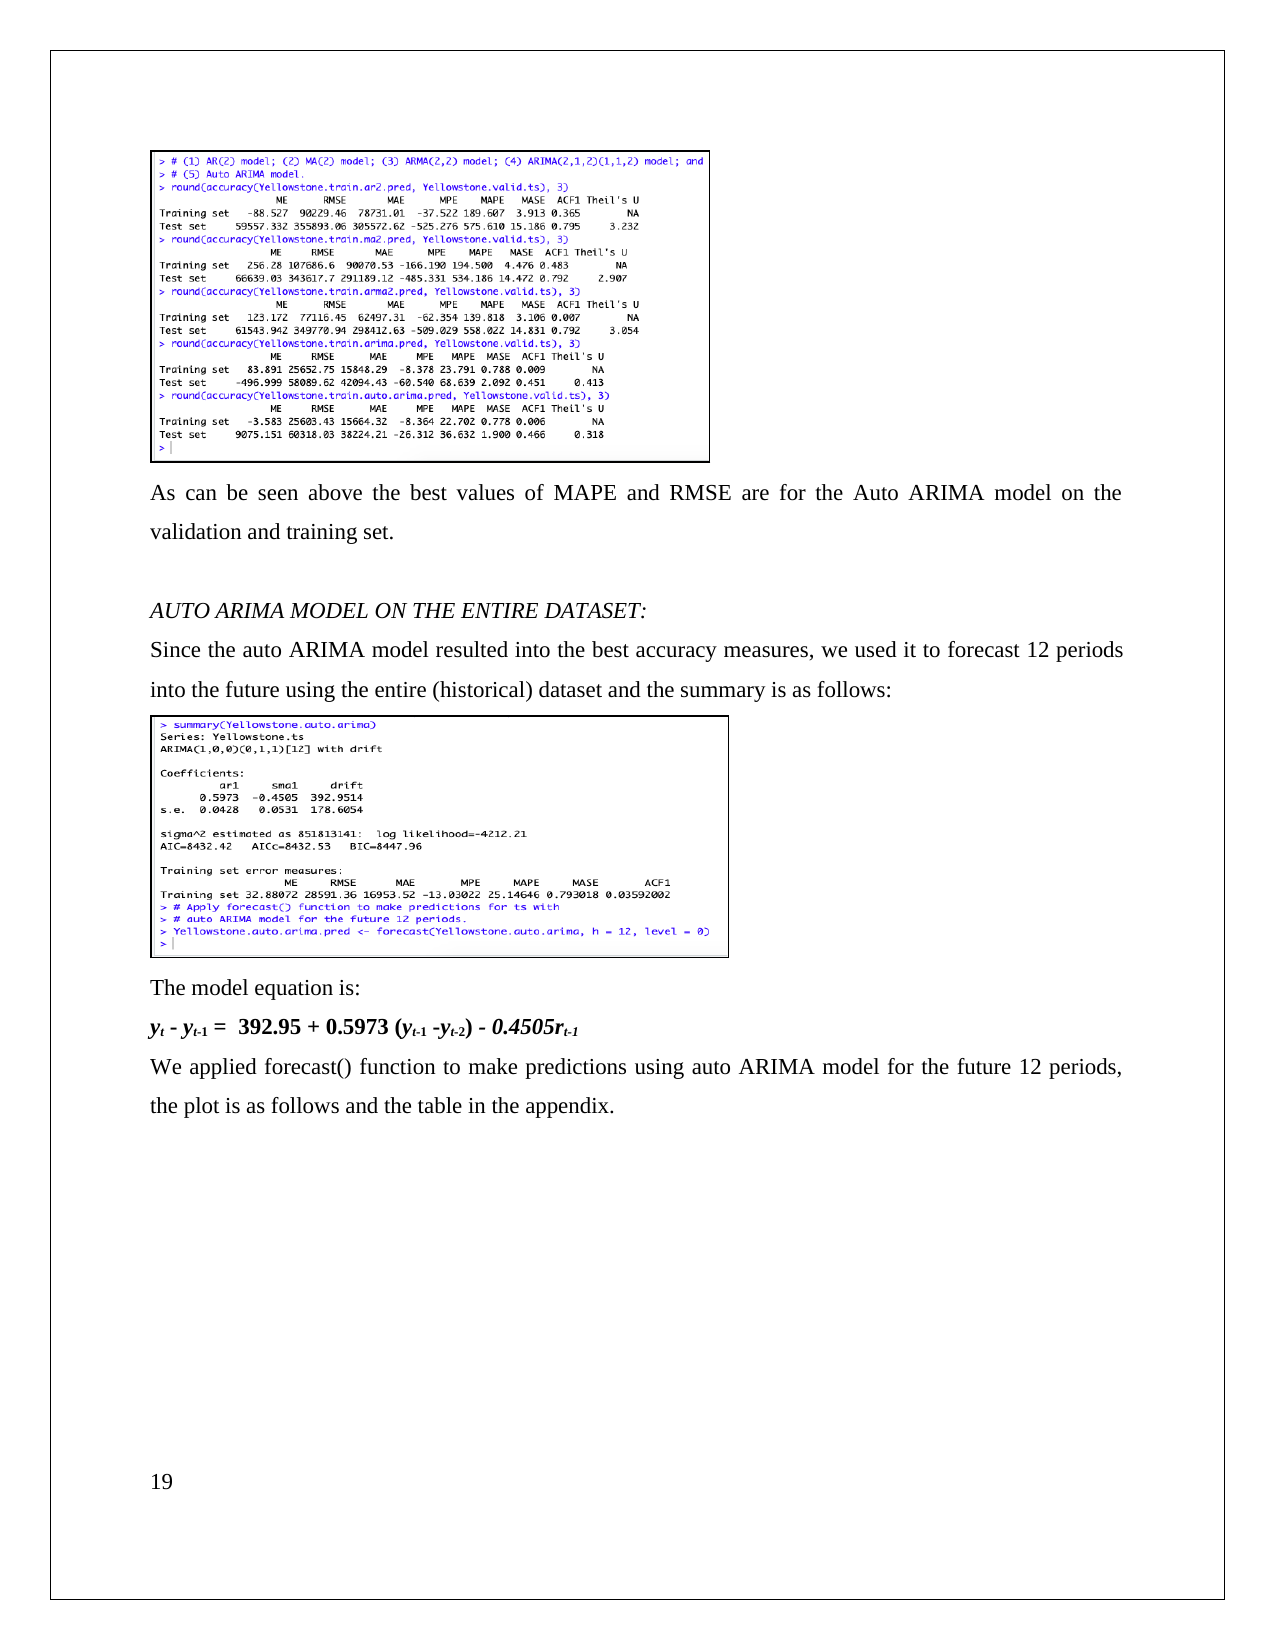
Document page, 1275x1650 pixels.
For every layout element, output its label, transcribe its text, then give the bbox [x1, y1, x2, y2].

picture [152, 152, 709, 461]
text The model equation is: [150, 974, 1125, 1000]
picture [152, 717, 728, 957]
text Since the auto ARIMA model resulted into the best accuracy measures, we used it to forecast 12 periods into the future using the entire (historical) dataset and the summary is as follows: [150, 636, 1125, 702]
text As can be seen above the best values of MAPE and RMSE are for the Auto ARIMA model on the validation and training set. [150, 478, 1125, 544]
text AUTO ARIMA MODEL ON THE ENTIRE DATASET: [150, 597, 1125, 623]
text We applied forecast() function to make predictions using auto ARIMA model for the future 12 periods, the plot is as follows and the table in the appendix. [150, 1053, 1125, 1119]
text yt - yt-1 = 392.95 + 0.5973 (yt-1 -yt-2) - 0.4505rt-1 [150, 1013, 1125, 1040]
